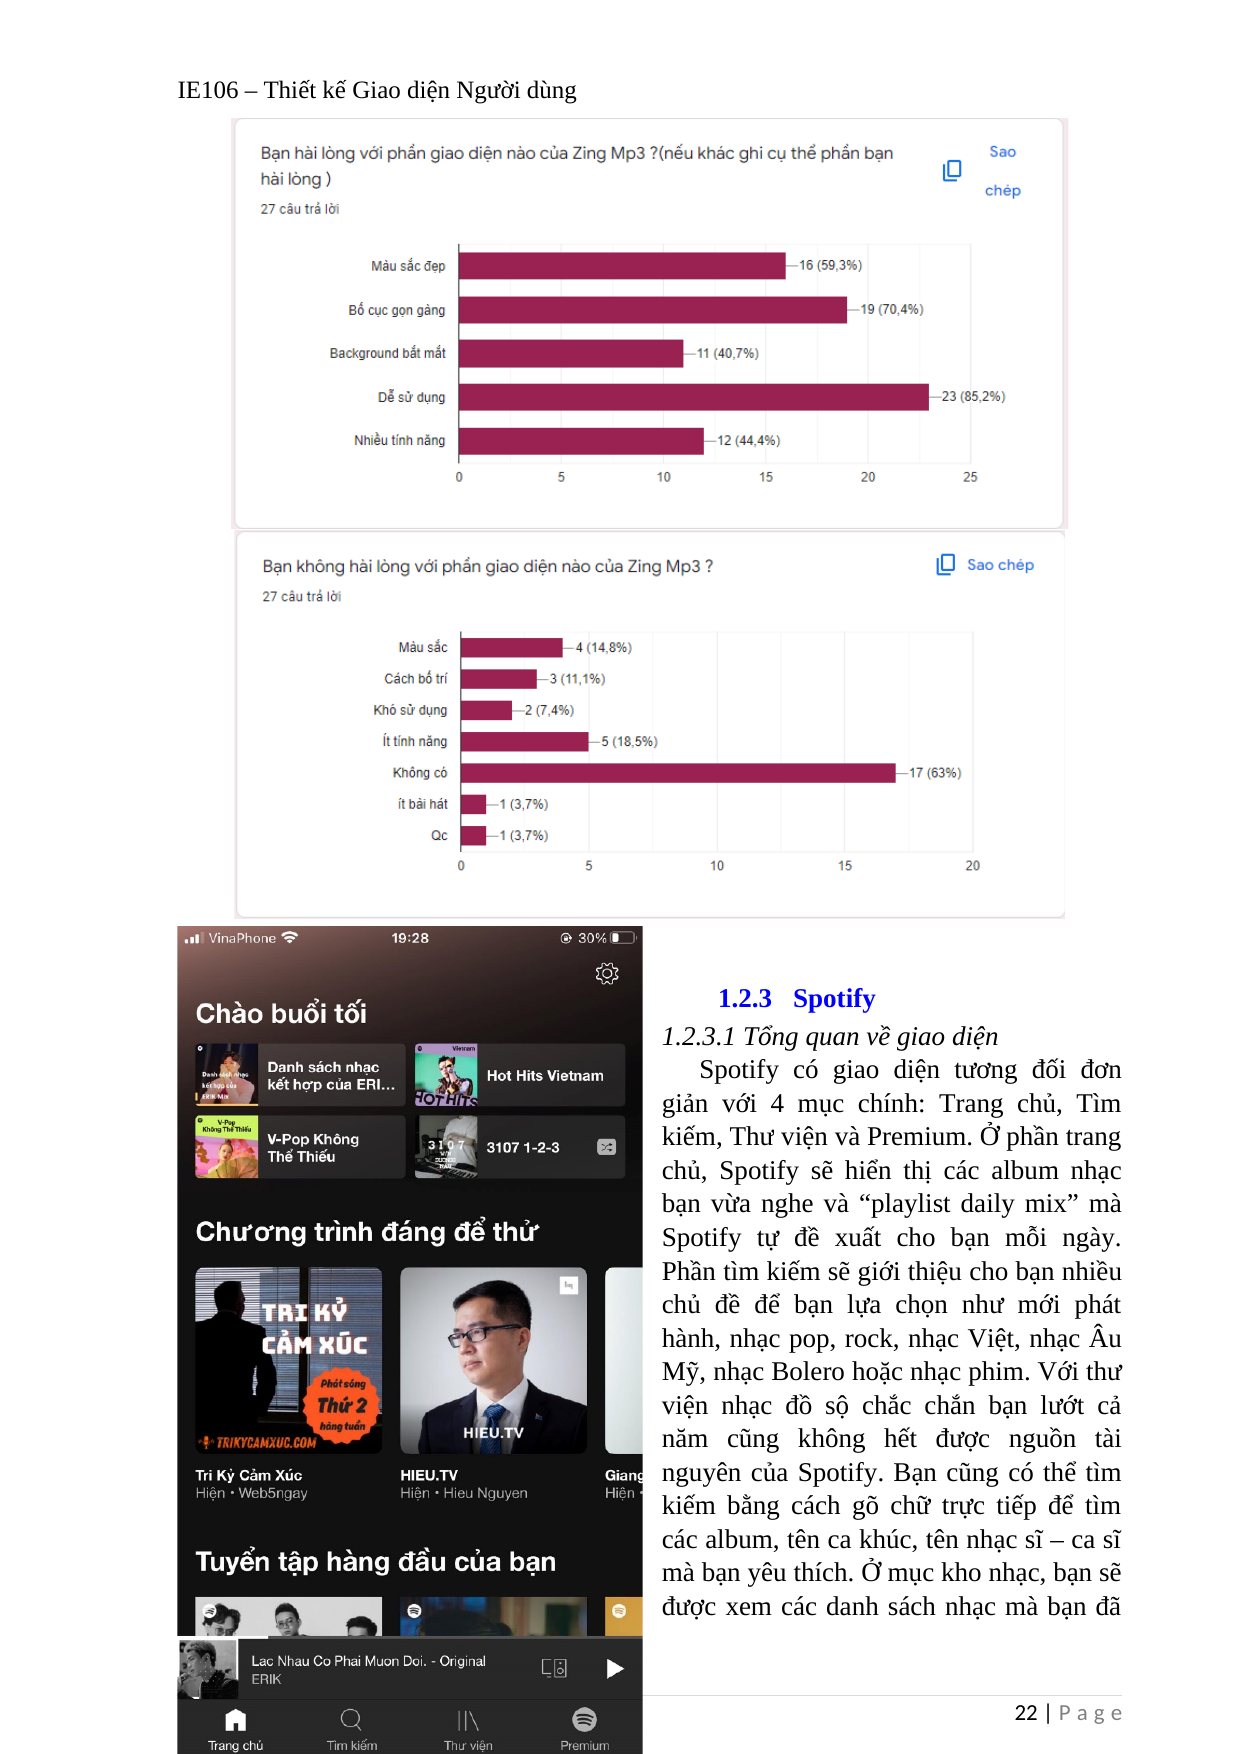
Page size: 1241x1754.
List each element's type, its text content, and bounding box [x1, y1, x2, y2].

picture [177, 926, 643, 1754]
subtitle 1.2.3.1 Tổng quan về giao diện [643, 1020, 1122, 1051]
subtitle Spotify [643, 982, 1122, 1013]
picture [231, 118, 1069, 529]
picture [234, 530, 1065, 919]
